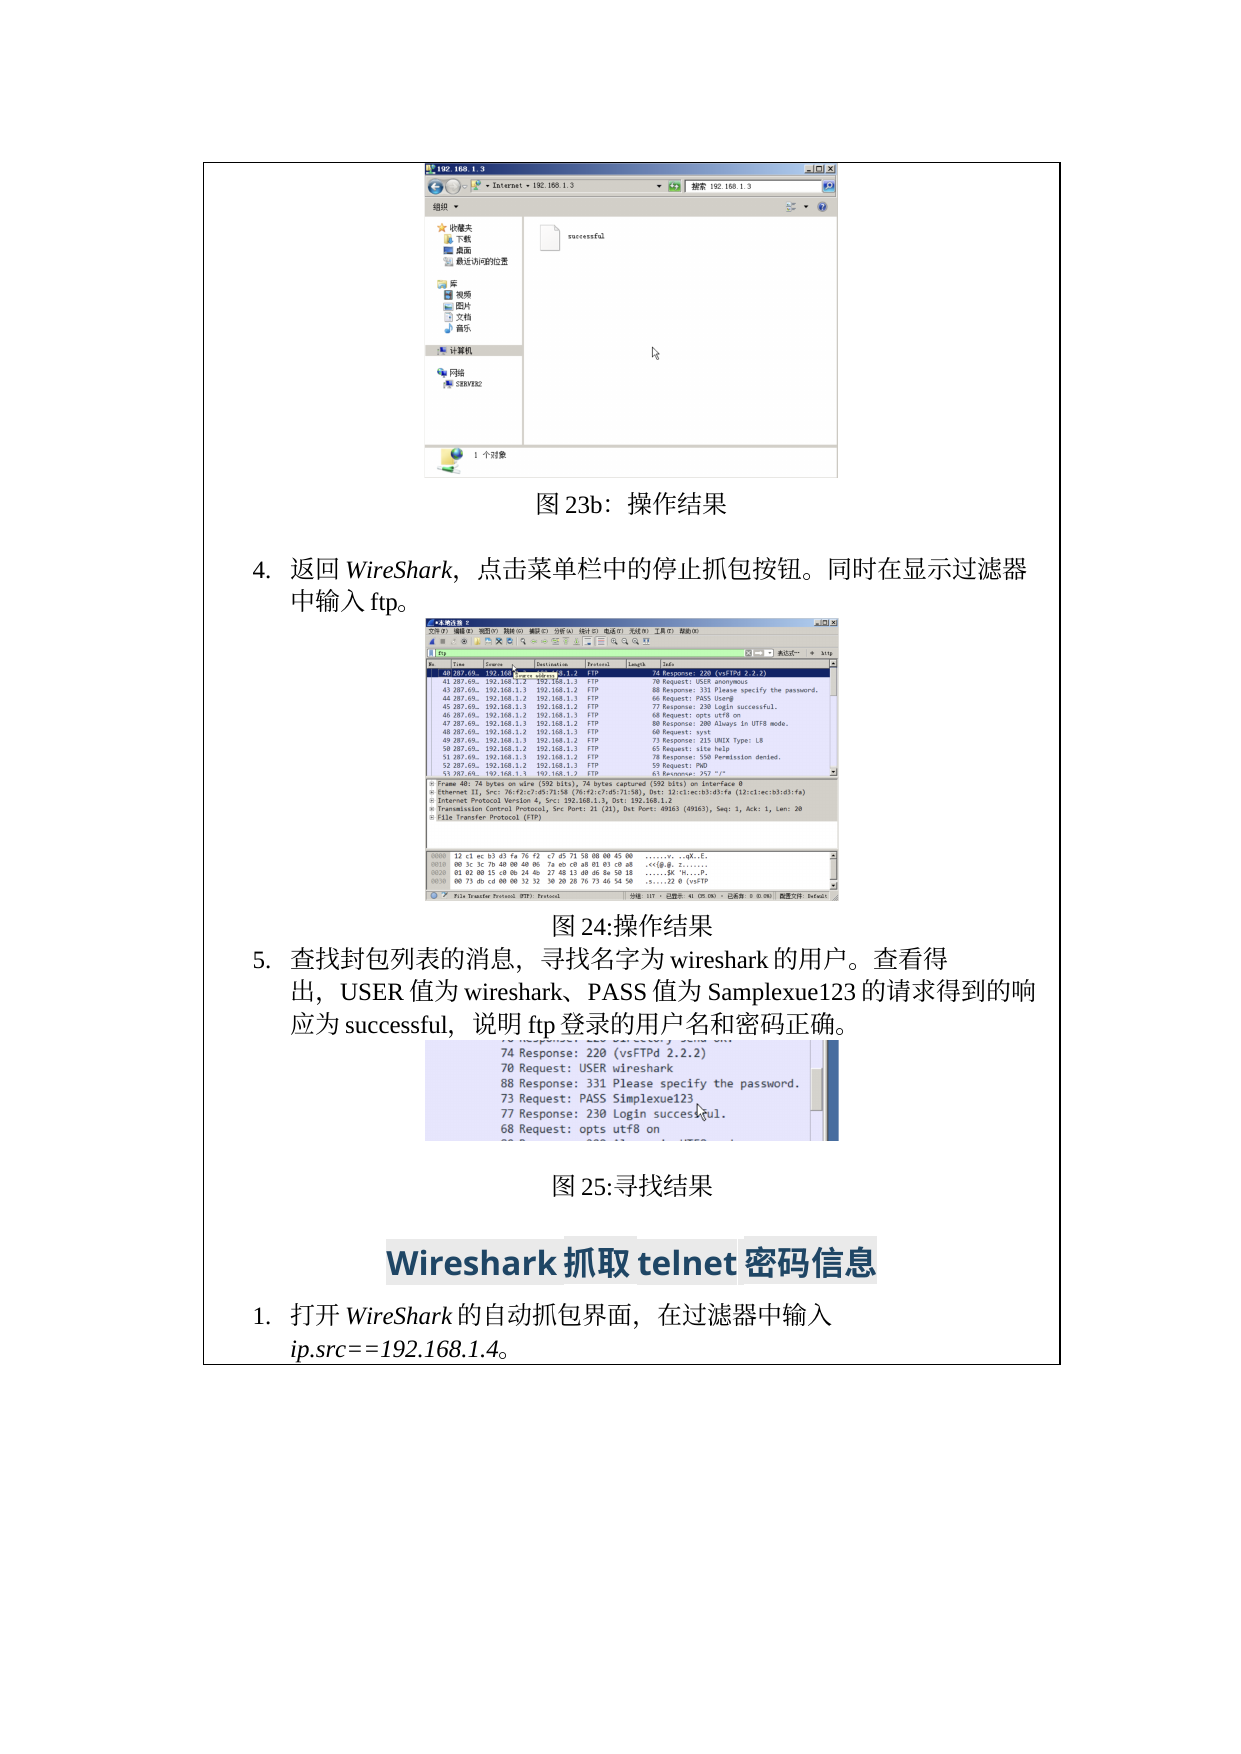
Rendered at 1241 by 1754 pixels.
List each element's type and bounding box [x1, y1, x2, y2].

table_cell [204, 163, 1059, 1364]
picture [425, 618, 839, 901]
picture [425, 1040, 839, 1141]
picture [424, 163, 838, 478]
